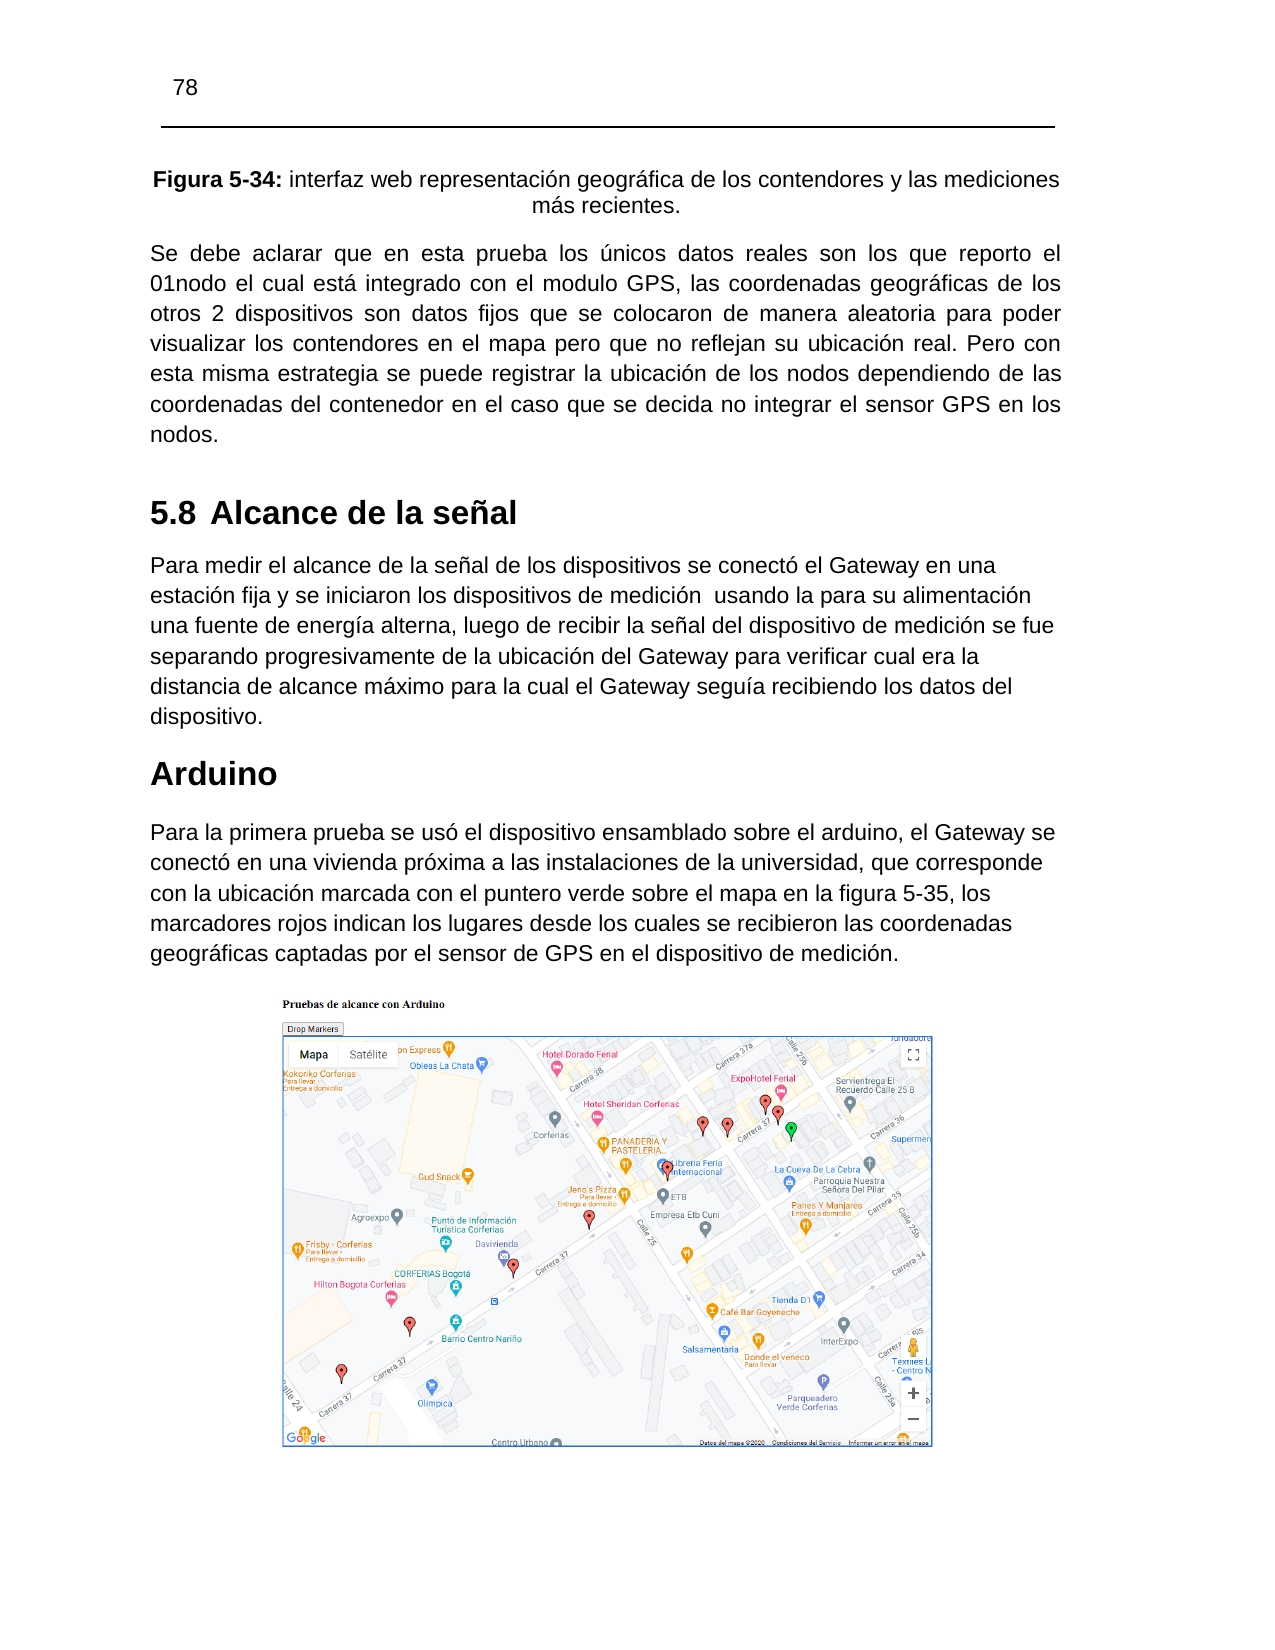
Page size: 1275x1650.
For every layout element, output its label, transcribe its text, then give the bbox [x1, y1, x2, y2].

text Figura 5-34: interfaz web representación geográfica de los contendores y las mediciones más recientes. [150, 166, 1062, 219]
text Para la primera prueba se usó el dispositivo ensamblado sobre el arduino, el Gateway se conectó en una vivienda próxima a las instalaciones de la universidad, que corresponde con la ubicación marcada con el puntero verde sobre el mapa en la figura 5-35, los marcadores rojos indican los lugares desde los cuales se recibieron las coordenadas geográficas captadas por el sensor de GPS en el dispositivo de medición. [150, 819, 1062, 966]
text Para medir el alcance de la señal de los dispositivos se conectó el Gateway en una estación fija y se iniciaron los dispositivos de medición usando la para su alimentación una fuente de energía alterna, luego de recibir la señal del dispositivo de medición se fue separando progresivamente de la ubicación del Gateway para verificar cual era la distancia de alcance máximo para la cual el Gateway seguía recibiendo los datos del dispositivo. [150, 552, 1062, 729]
subtitle Alcance de la señal [150, 493, 1062, 531]
picture [277, 991, 936, 1449]
text Se debe aclarar que en esta prueba los únicos datos reales son los que reporto el 01nodo el cual está integrado con el modulo GPS, las coordenadas geográficas de los otros 2 dispositivos son datos fijos que se colocaron de manera aleatoria para poder visualizar los contendores en el mapa pero que no reflejan su ubicación real. Pero con esta misma estrategia se puede registrar la ubicación de los nodos dependiendo de las coordenadas del contenedor en el caso que se decida no integrar el sensor GPS en los nodos. [150, 239, 1062, 447]
text Arduino [150, 754, 1062, 792]
